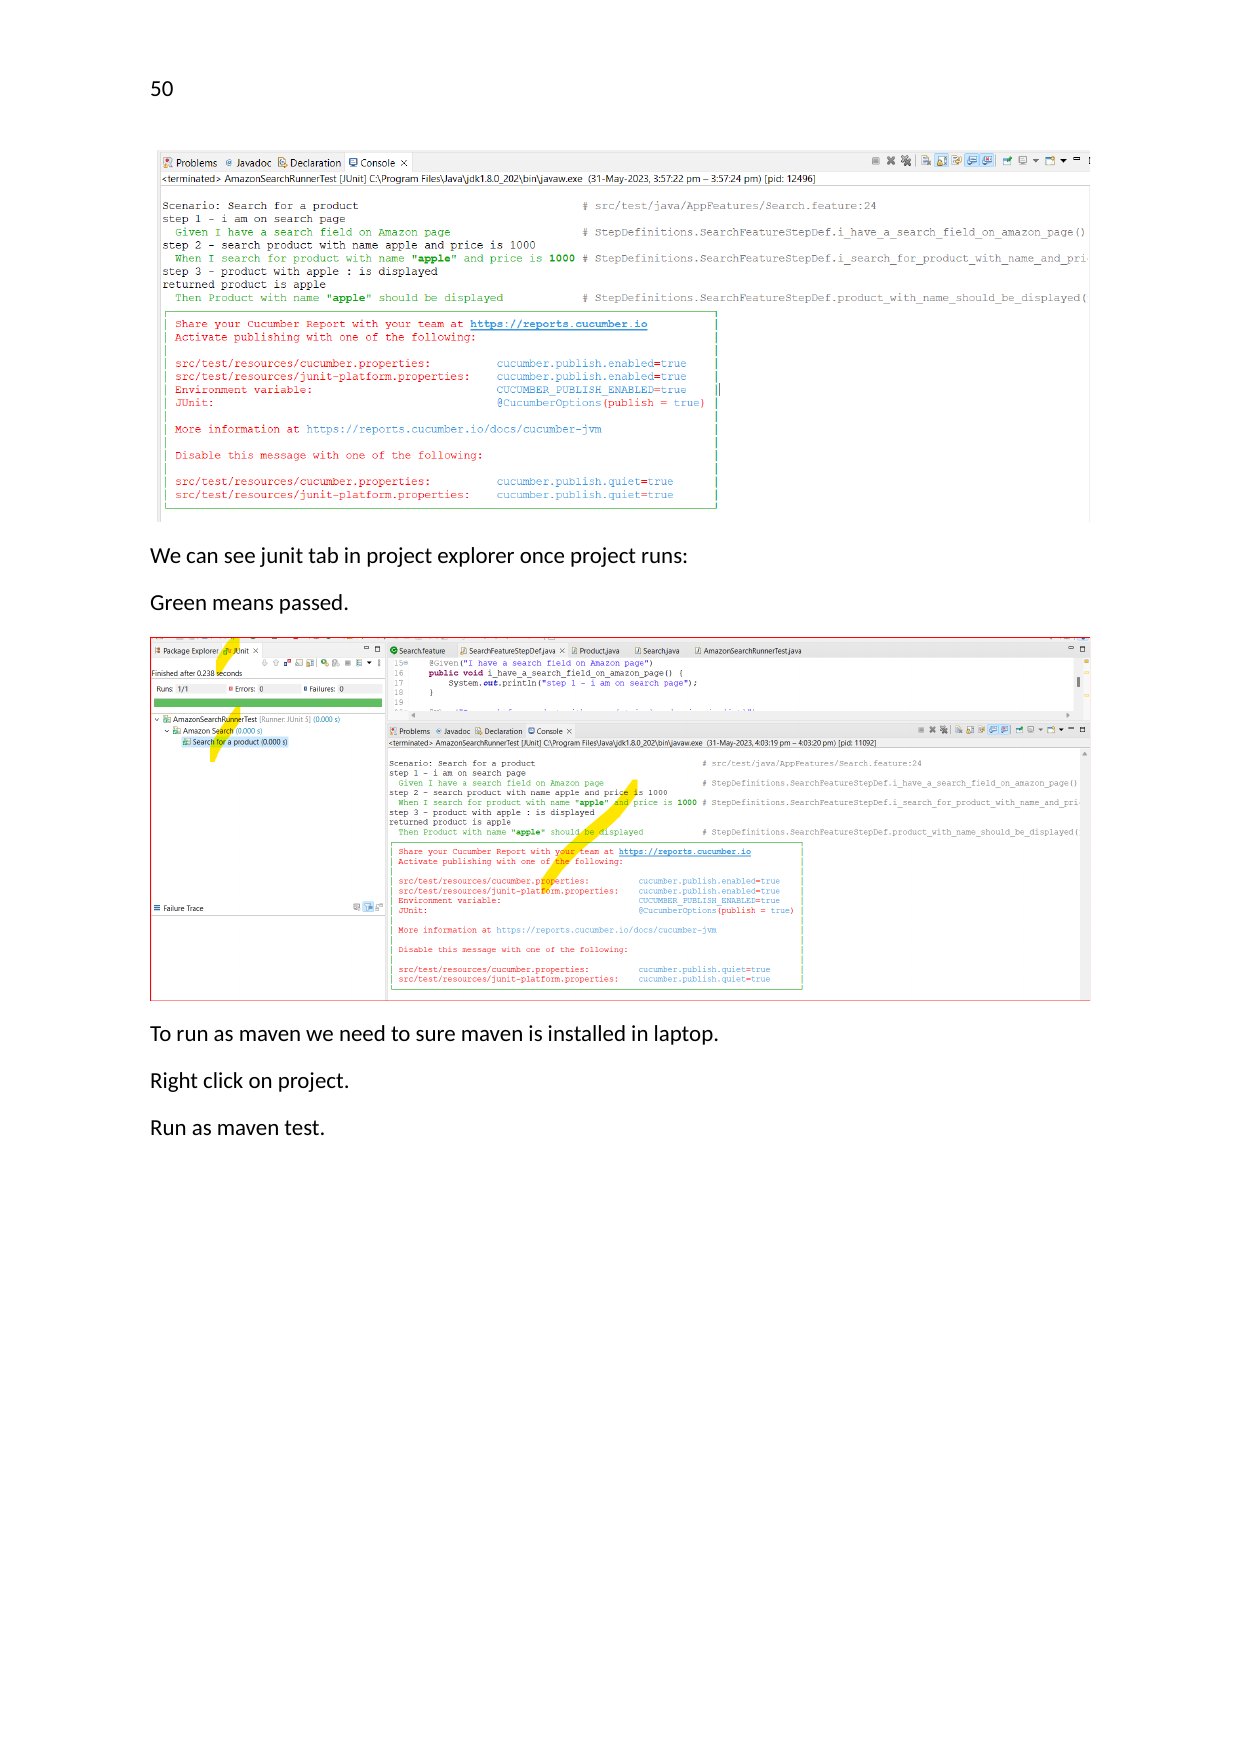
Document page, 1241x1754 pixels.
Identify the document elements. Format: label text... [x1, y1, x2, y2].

picture [150, 634, 1091, 1001]
text Run as maven test. [150, 1113, 1090, 1141]
text Right click on project. [150, 1066, 1090, 1094]
picture [150, 150, 1091, 522]
text Green means passed. [150, 588, 1090, 616]
text We can see junit tab in project explorer once project runs: [150, 541, 1090, 569]
text To run as maven we need to sure maven is installed in laptop. [150, 1019, 1090, 1047]
